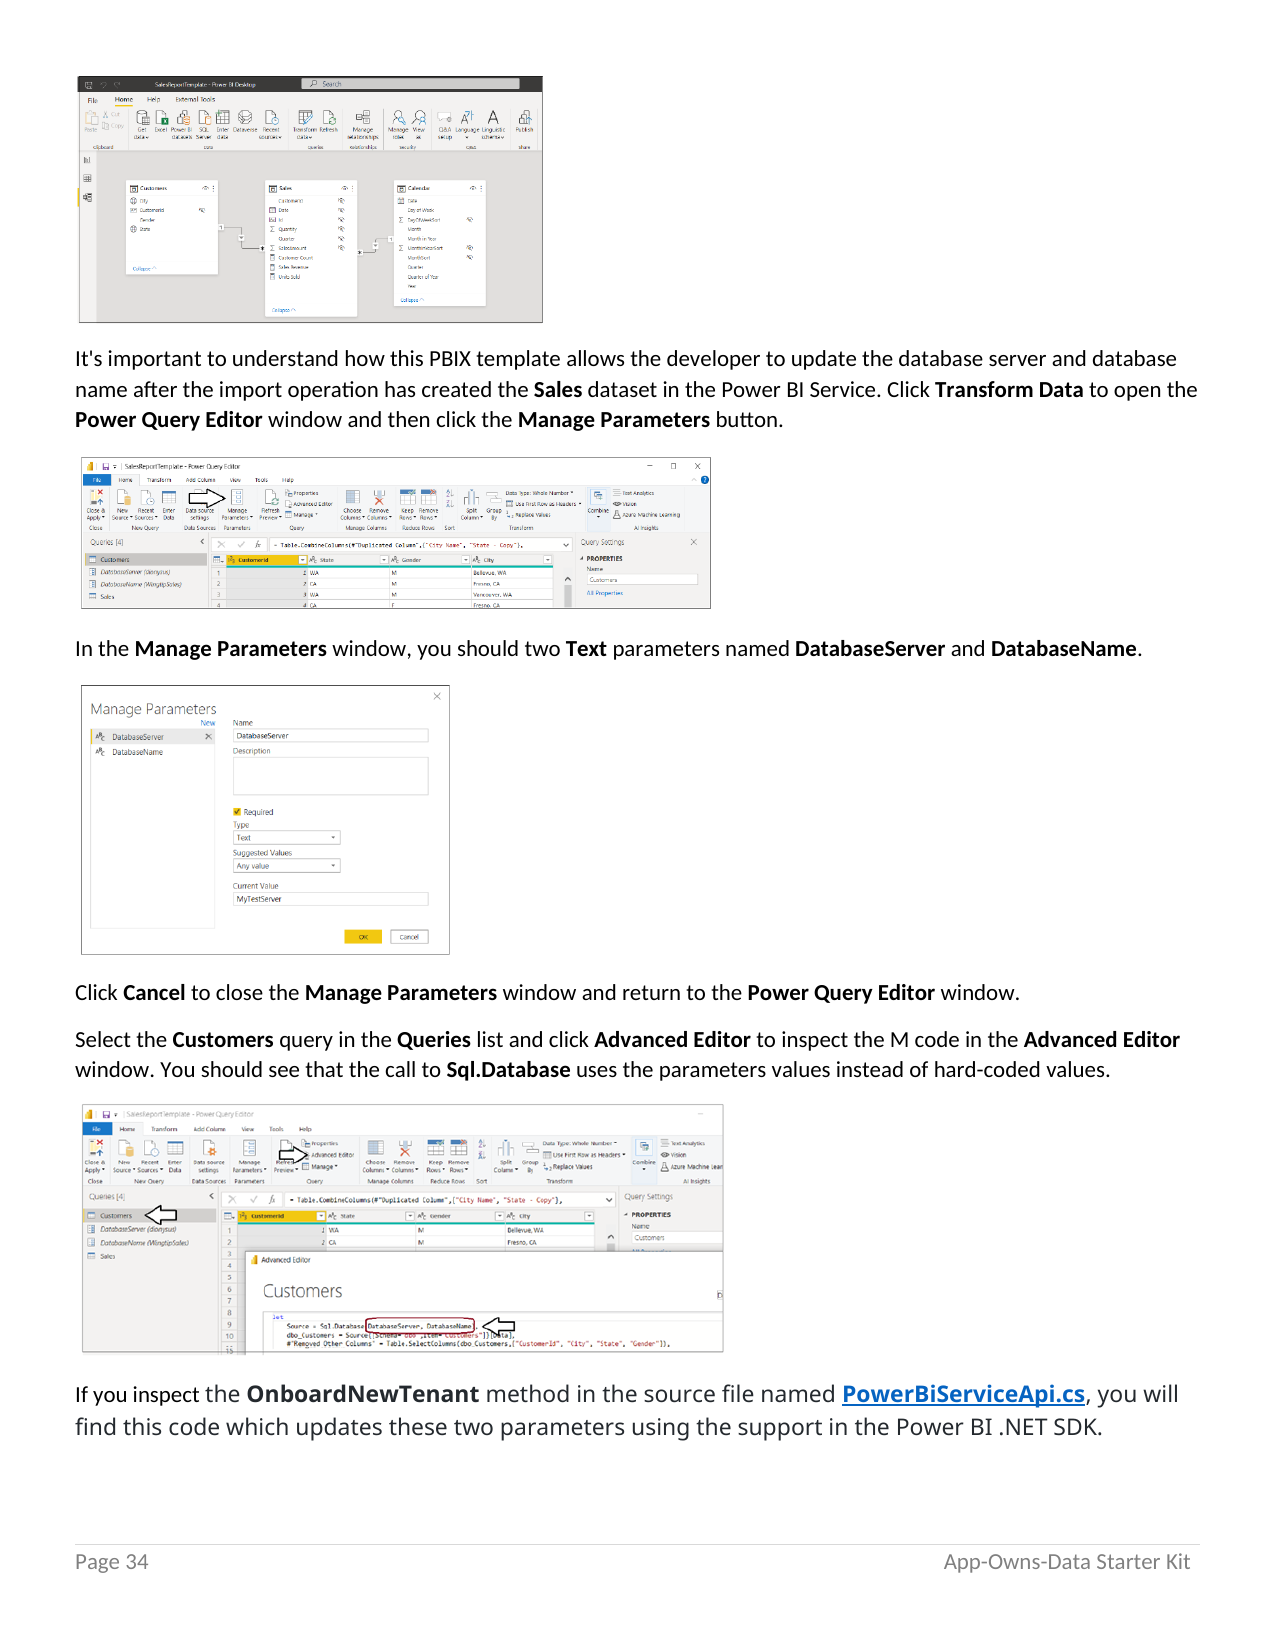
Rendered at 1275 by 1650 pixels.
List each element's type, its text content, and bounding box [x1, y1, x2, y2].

text If you inspect the OnboardNewTenant method in the source file named PowerBiServiceApi.cs, you will find this code which updates these two parameters using the support in the Power BI .NET SDK. [75, 1377, 1200, 1442]
picture [75, 451, 719, 616]
picture [75, 75, 545, 326]
picture [75, 681, 454, 959]
text It's important to understand how this PBIX template allows the developer to update the database server and database name after the import operation has created the Sales dataset in the Power BI Service. Click Transform Data to open the Power Query Editor window and then click the Manage Parameters button. [75, 344, 1200, 433]
text Click Cancel to close the Manage Parameters window and return to the Power Query Editor window. [75, 978, 1200, 1006]
picture [75, 1101, 732, 1359]
text In the Manage Parameters window, you should two Text parameters named DatabaseServer and DatabaseName. [75, 634, 1200, 662]
text Select the Customers query in the Queries list and click Advanced Editor to inspect the M code in the Advanced Editor window. You should see that the call to Sql.Database uses the parameters values instead of hard-coded values. [75, 1025, 1200, 1083]
